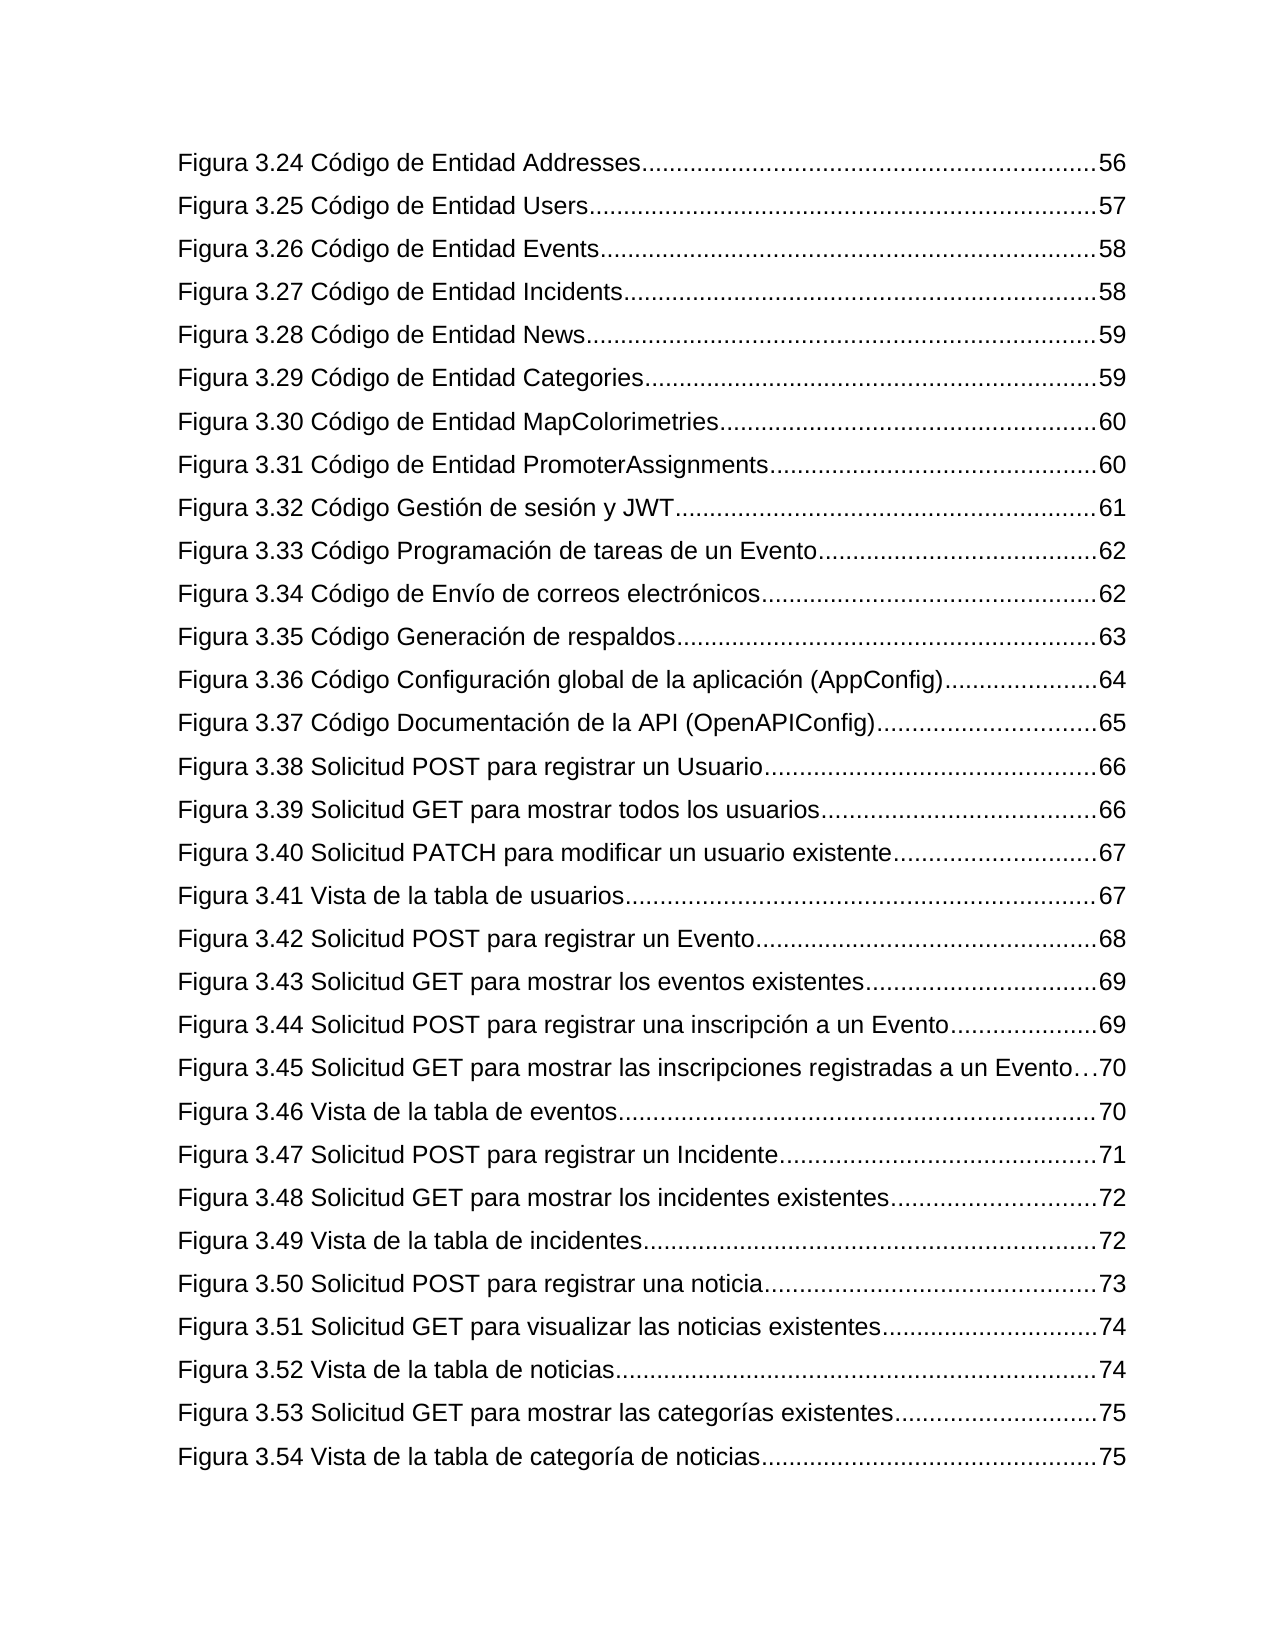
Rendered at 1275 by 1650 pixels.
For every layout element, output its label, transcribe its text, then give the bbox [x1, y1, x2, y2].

text Figura 3.51 Solicitud GET para visualizar las noticias existentes 74 [177, 1312, 1127, 1341]
text Figura 3.33 Código Programación de tareas de un Evento 62 [177, 536, 1127, 564]
text Figura 3.27 Código de Entidad Incidents 58 [177, 277, 1127, 306]
text Figura 3.30 Código de Entidad MapColorimetries 60 [177, 406, 1127, 435]
text Figura 3.42 Solicitud POST para registrar un Evento 68 [177, 924, 1127, 953]
text Figura 3.49 Vista de la tabla de incidentes 72 [177, 1226, 1127, 1254]
text Figura 3.34 Código de Envío de correos electrónicos 62 [177, 579, 1127, 608]
text Figura 3.39 Solicitud GET para mostrar todos los usuarios 66 [177, 794, 1127, 823]
text Figura 3.46 Vista de la tabla de eventos 70 [177, 1096, 1127, 1125]
text Figura 3.38 Solicitud POST para registrar un Usuario 66 [177, 751, 1127, 780]
text Figura 3.36 Código Configuración global de la aplicación (AppConfig) 64 [177, 665, 1127, 694]
text Figura 3.26 Código de Entidad Events 58 [177, 234, 1127, 263]
text Figura 3.50 Solicitud POST para registrar una noticia 73 [177, 1269, 1127, 1298]
text Figura 3.54 Vista de la tabla de categoría de noticias 75 [177, 1441, 1127, 1470]
text Figura 3.53 Solicitud GET para mostrar las categorías existentes 75 [177, 1398, 1127, 1427]
text Figura 3.31 Código de Entidad PromoterAssignments 60 [177, 449, 1127, 478]
text Figura 3.28 Código de Entidad News 59 [177, 320, 1127, 349]
text Figura 3.25 Código de Entidad Users 57 [177, 191, 1127, 219]
text Figura 3.29 Código de Entidad Categories 59 [177, 363, 1127, 392]
text Figura 3.44 Solicitud POST para registrar una inscripción a un Evento 69 [177, 1010, 1127, 1039]
text Figura 3.40 Solicitud PATCH para modificar un usuario existente 67 [177, 838, 1127, 866]
text Figura 3.48 Solicitud GET para mostrar los incidentes existentes 72 [177, 1183, 1127, 1211]
text Figura 3.35 Código Generación de respaldos 63 [177, 622, 1127, 651]
text Figura 3.32 Código Gestión de sesión y JWT 61 [177, 493, 1127, 521]
text Figura 3.24 Código de Entidad Addresses 56 [177, 148, 1127, 176]
text Figura 3.52 Vista de la tabla de noticias 74 [177, 1355, 1127, 1384]
text Figura 3.47 Solicitud POST para registrar un Incidente 71 [177, 1139, 1127, 1168]
text Figura 3.37 Código Documentación de la API (OpenAPIConfig) 65 [177, 708, 1127, 737]
text Figura 3.43 Solicitud GET para mostrar los eventos existentes 69 [177, 967, 1127, 996]
text Figura 3.45 Solicitud GET para mostrar las inscripciones registradas a un Evento 70 [177, 1053, 1127, 1082]
text Figura 3.41 Vista de la tabla de usuarios 67 [177, 881, 1127, 909]
